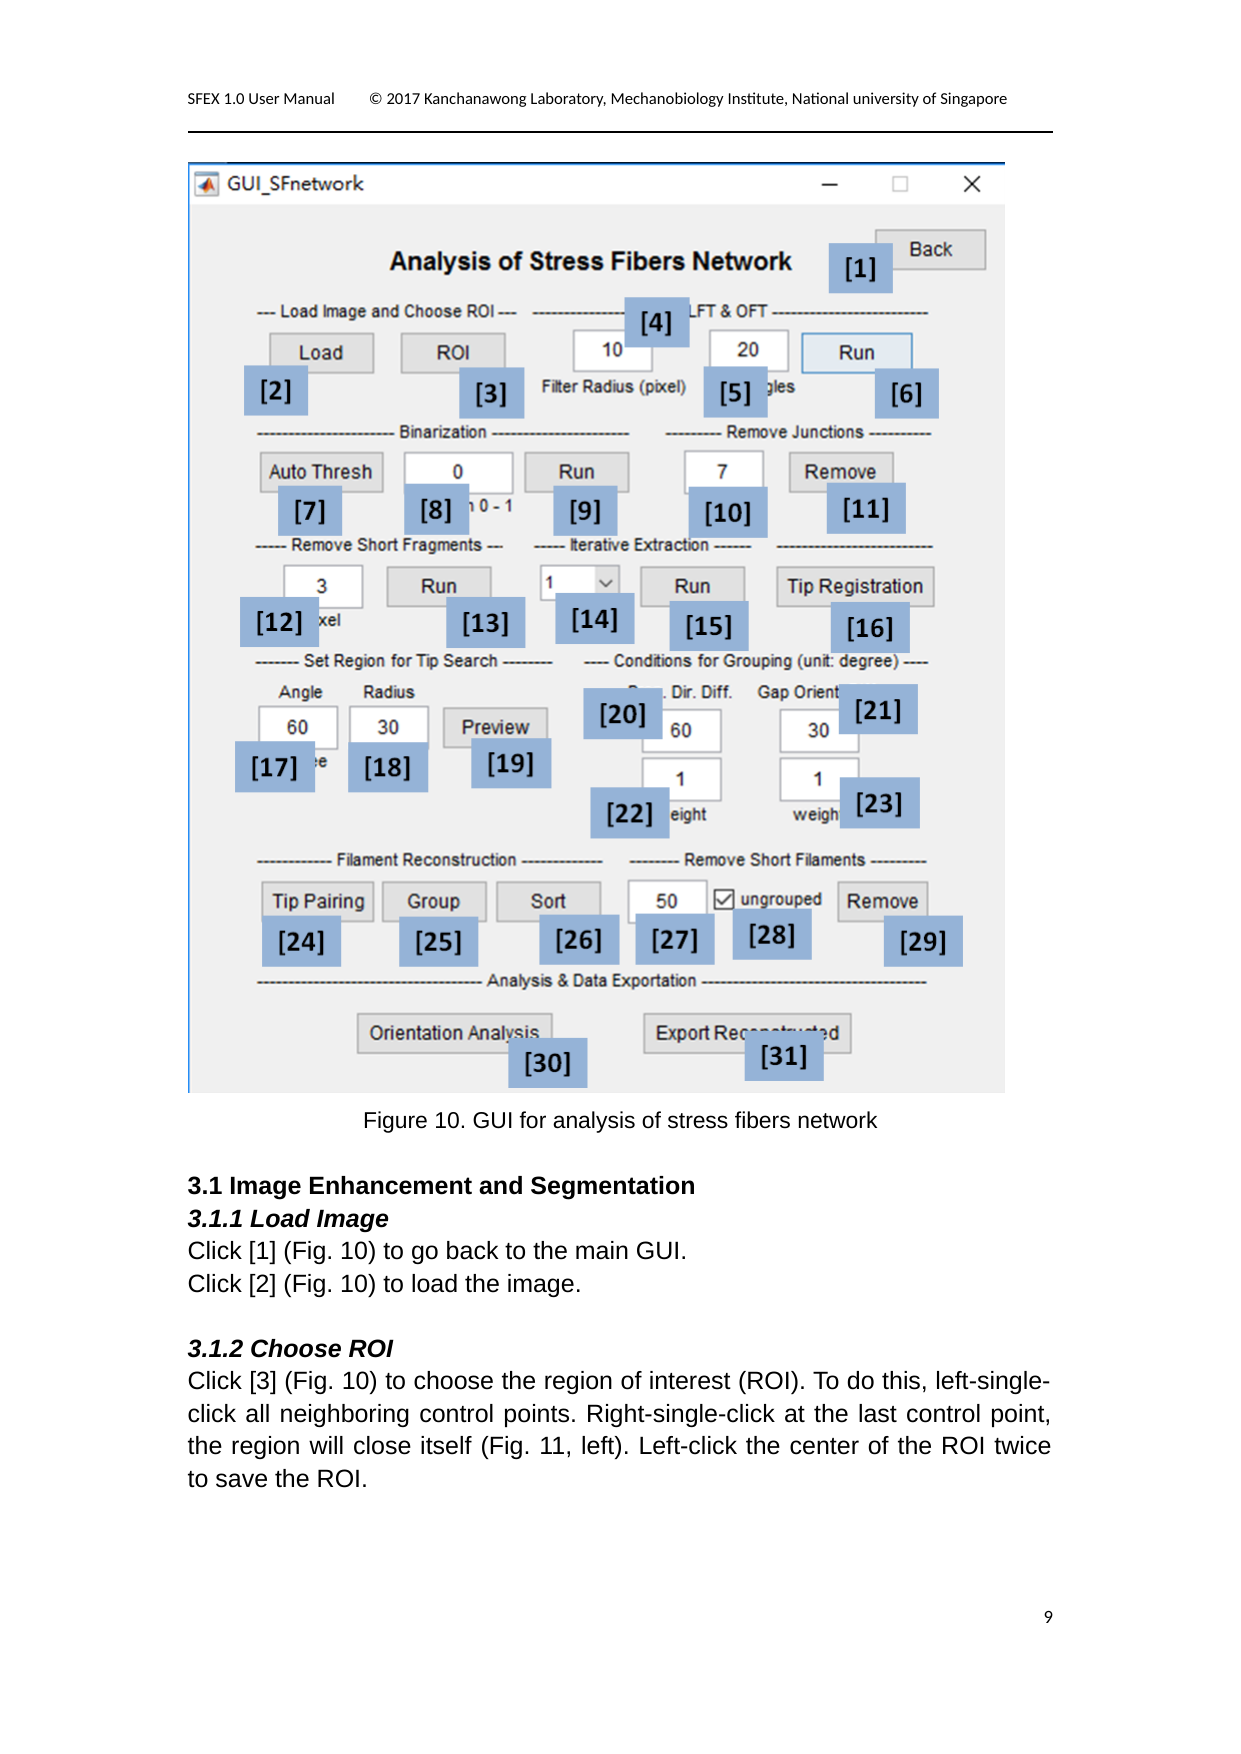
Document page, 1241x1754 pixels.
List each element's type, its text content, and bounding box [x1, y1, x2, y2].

text Click [2] (Fig. 10) to load the image. [187, 1267, 1053, 1299]
picture [187, 162, 1006, 1094]
text Click [1] (Fig. 10) to go back to the main GUI. [187, 1234, 1053, 1267]
text 3.1.2 Choose ROI [187, 1332, 1053, 1364]
text Click [3] (Fig. 10) to choose the region of interest (ROI). To do this, left-single-click all neighboring control points. Right-single-click at the last control point, the region will close itself (Fig. 11, left). Left-click the center of the ROI twice to save the ROI. [187, 1364, 1053, 1494]
text Figure 10. GUI for analysis of stress fibers network [187, 1104, 1053, 1137]
text 3.1 Image Enhancement and Segmentation [187, 1169, 1053, 1202]
text 3.1.1 Load Image [187, 1202, 1053, 1234]
